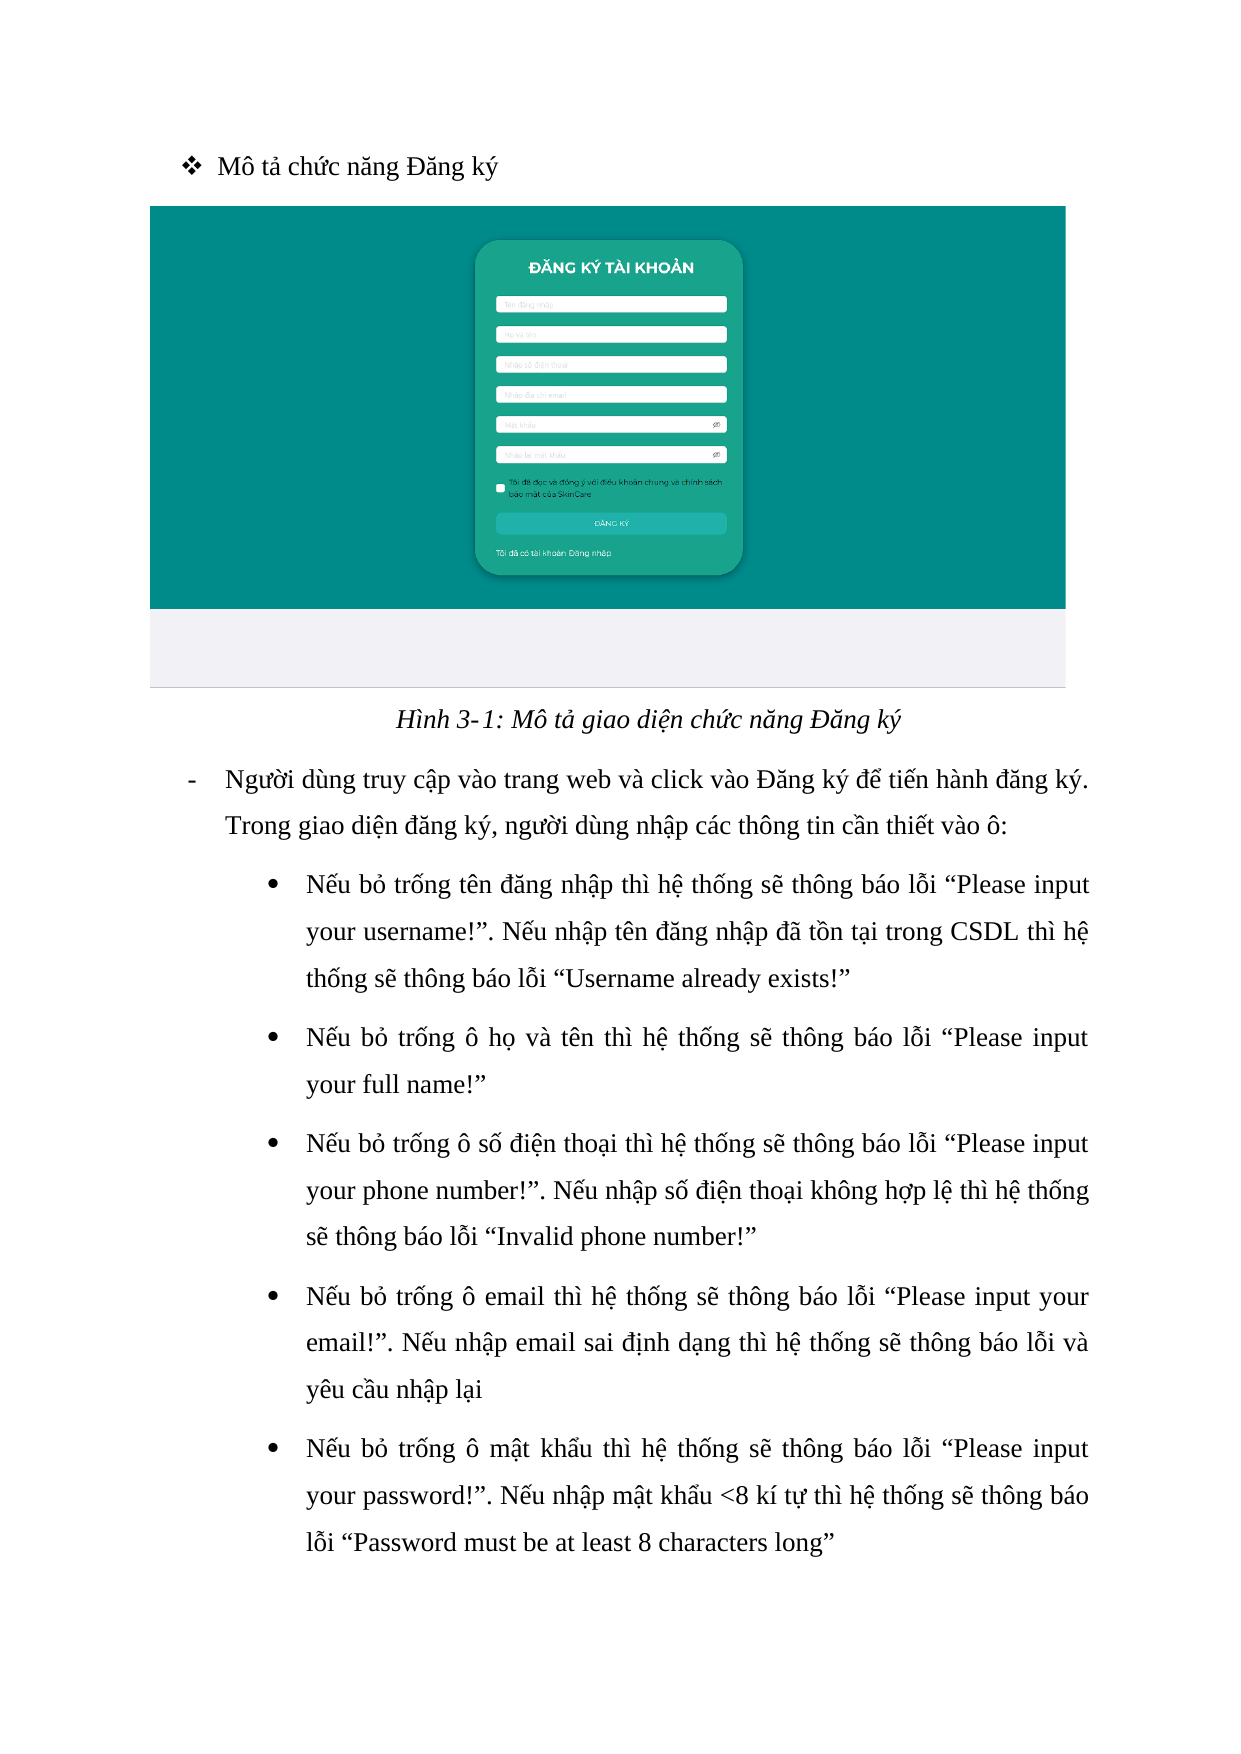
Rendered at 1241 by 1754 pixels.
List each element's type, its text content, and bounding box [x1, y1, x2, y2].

list Nếu bỏ trống tên đăng nhập thì hệ thống sẽ thông báo lỗi “Please input your username!”. Nếu nhập tên đăng nhập đã tồn tại trong CSDL thì hệ thống sẽ thông báo lỗi “Username already exists!” [268, 868, 1090, 993]
list Nếu bỏ trống ô họ và tên thì hệ thống sẽ thông báo lỗi “Please input your full name!” [268, 1021, 1090, 1099]
list Mô tả chức năng Đăng ký [179, 150, 1090, 181]
picture [150, 206, 1066, 688]
list Người dùng truy cập vào trang web và click vào Đăng ký để tiến hành đăng ký. Trong giao diện đăng ký, người dùng nhập các thông tin cần thiết vào ô: [187, 763, 1090, 841]
list Nếu bỏ trống ô email thì hệ thống sẽ thông báo lỗi “Please input your email!”. Nếu nhập email sai định dạng thì hệ thống sẽ thông báo lỗi và yêu cầu nhập lại [268, 1280, 1090, 1404]
list Nếu bỏ trống ô số điện thoại thì hệ thống sẽ thông báo lỗi “Please input your phone number!”. Nếu nhập số điện thoại không hợp lệ thì hệ thống sẽ thông báo lỗi “Invalid phone number!” [268, 1127, 1090, 1252]
list Nếu bỏ trống ô mật khẩu thì hệ thống sẽ thông báo lỗi “Please input your password!”. Nếu nhập mật khẩu <8 kí tự thì hệ thống sẽ thông báo lỗi “Password must be at least 8 characters long” [268, 1432, 1090, 1557]
text Hình 3-1: Mô tả giao diện chức năng Đăng ký [150, 703, 1090, 735]
